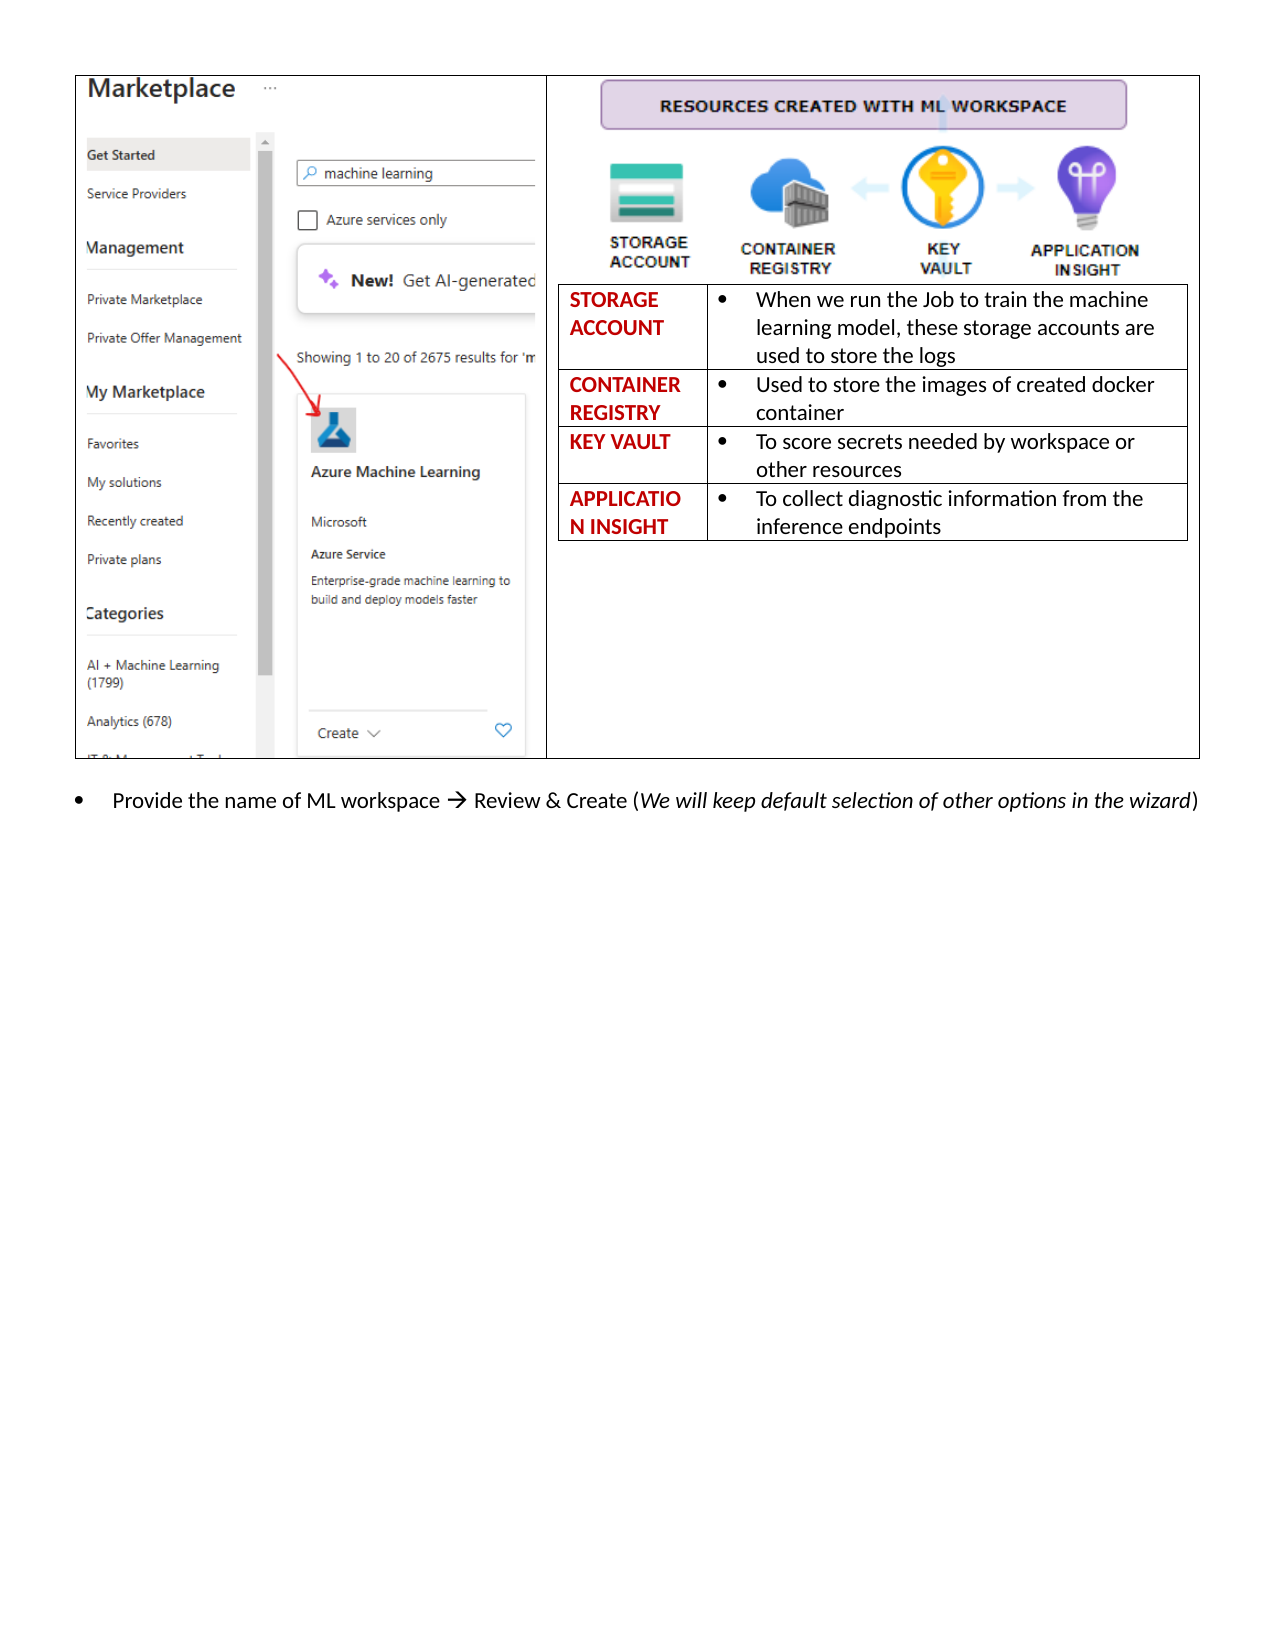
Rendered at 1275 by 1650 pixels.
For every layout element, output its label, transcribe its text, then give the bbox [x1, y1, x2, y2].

picture [86, 76, 536, 758]
list Provide the name of ML workspace Review & Create (We will keep default selection of other options in the wizard) [75, 787, 1200, 814]
table_header [76, 76, 86, 757]
table_header [547, 76, 1199, 757]
picture [596, 76, 1150, 284]
table_header [536, 76, 546, 757]
